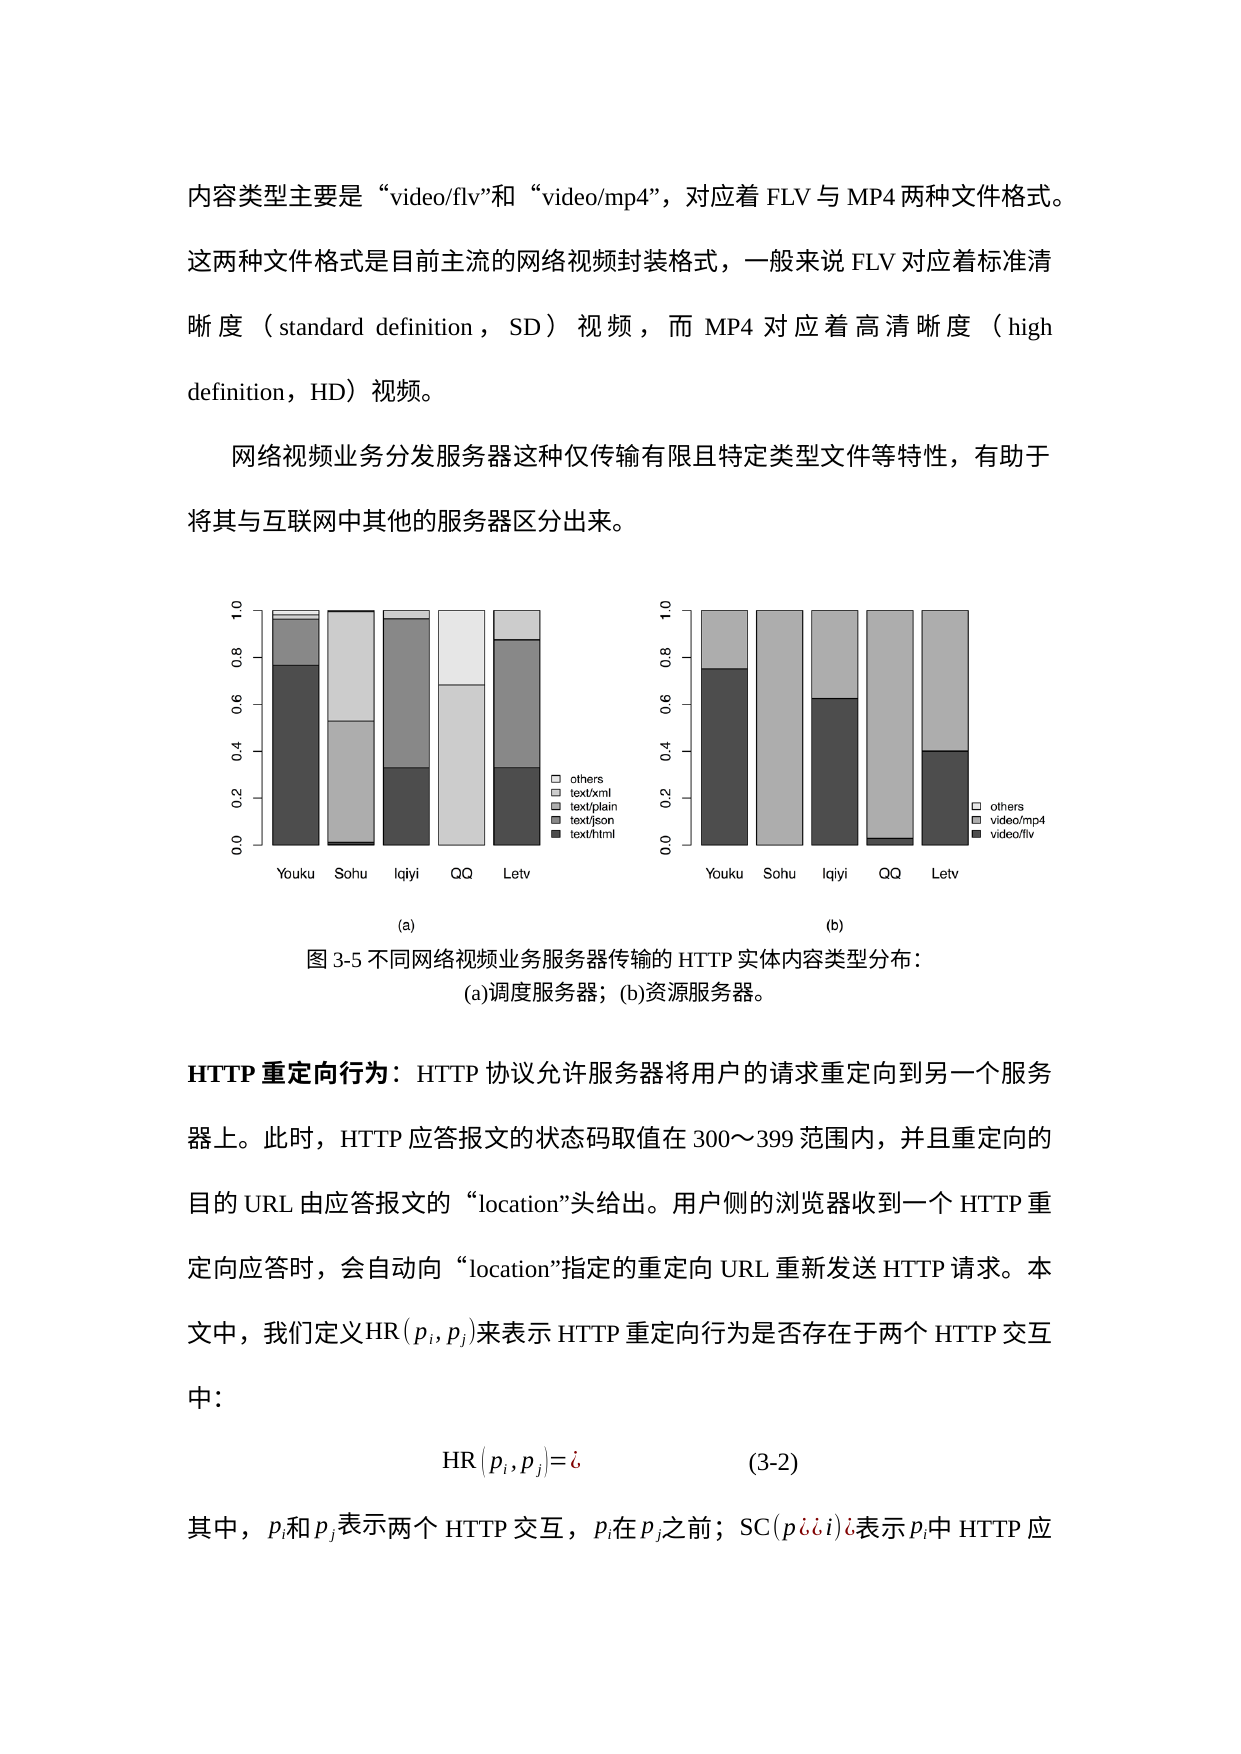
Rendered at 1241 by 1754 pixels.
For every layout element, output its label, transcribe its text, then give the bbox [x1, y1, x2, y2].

text (3-2) [187, 1429, 1053, 1494]
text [187, 1494, 1053, 1559]
picture [192, 592, 1049, 935]
text (a)调度服务器；(b)资源服务器。 [187, 974, 1053, 1007]
text 图3-5 不同网络视频业务服务器传输的HTTP实体内容类型分布： [187, 942, 1053, 974]
text HTTP重定向行为：HTTP协议允许服务器将用户的请求重定向到另一个服务器上。此时，HTTP应答报文的状态码取值在300～399范围内，并且重定向的目的URL由应答报文的“location”头给出。用户侧的浏览器收到一个HTTP重定向应答时，会自动向“location”指定的重定向URL重新发送HTTP请求。本文中，我们定义来表示HTTP重定向行为是否存在于两个HTTP交互中： [187, 1039, 1053, 1429]
text 网络视频业务分发服务器这种仅传输有限且特定类型文件等特性，有助于将其与互联网中其他的服务器区分出来。 [187, 422, 1053, 552]
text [187, 162, 1053, 422]
